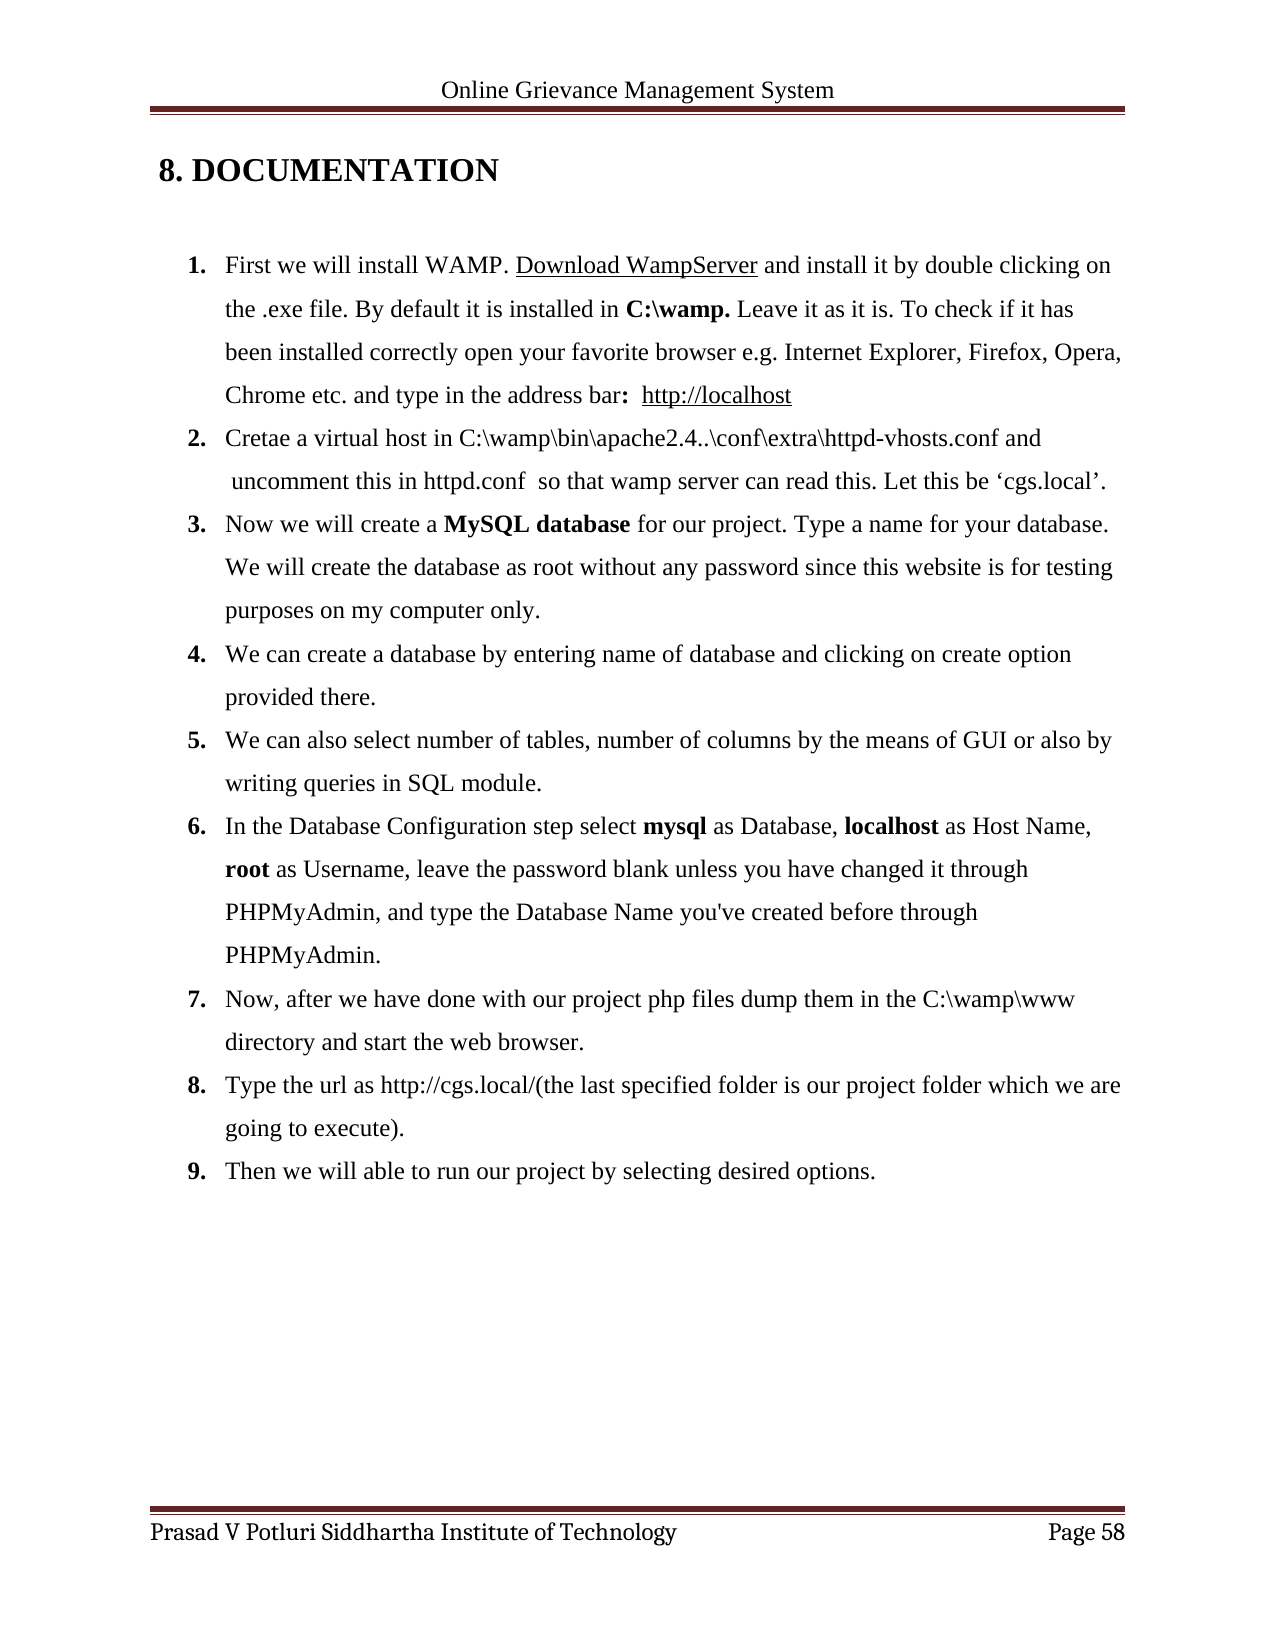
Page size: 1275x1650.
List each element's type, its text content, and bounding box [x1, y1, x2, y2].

list Type the url as http://cgs.local/(the last specified folder is our project folder which we are going to execute). [187, 1070, 1125, 1142]
list Now, after we have done with our project php files dump them in the C:\wamp\www directory and start the web browser. [187, 984, 1125, 1056]
text uncomment this in httpd.conf so that wamp server can read this. Let this be ‘cgs.local’. [150, 466, 1125, 495]
list First we will install WAMP. Download WampServer and install it by double clicking on the .exe file. By default it is installed in C:\wamp. Leave it as it is. To check if it has been installed correctly open your favorite browser e.g. Internet Explorer, Firefox, Opera, Chrome etc. and type in the address bar: http://localhost [187, 251, 1125, 409]
list In the Database Configuration step select mysql as Database, localhost as Host Name, root as Username, leave the password blank unless you have changed it through PHPMyAdmin, and type the Database Name you've created before through PHPMyAdmin. [187, 811, 1125, 969]
list We can also select number of tables, number of columns by the means of GUI or also by writing queries in SQL module. [187, 725, 1125, 797]
list Cretae a virtual host in C:\wamp\bin\apache2.4..\conf\extra\httpd-vhosts.conf and [187, 423, 1125, 452]
list Then we will able to run our project by selecting desired options. [187, 1156, 1125, 1185]
list We can create a database by entering name of database and clicking on create option provided there. [187, 639, 1125, 711]
list Now we will create a MySQL database for our project. Type a name for your database. We will create the database as root without any password since this website is for testing purposes on my computer only. [187, 509, 1125, 624]
text 8. DOCUMENTATION [150, 150, 1125, 188]
